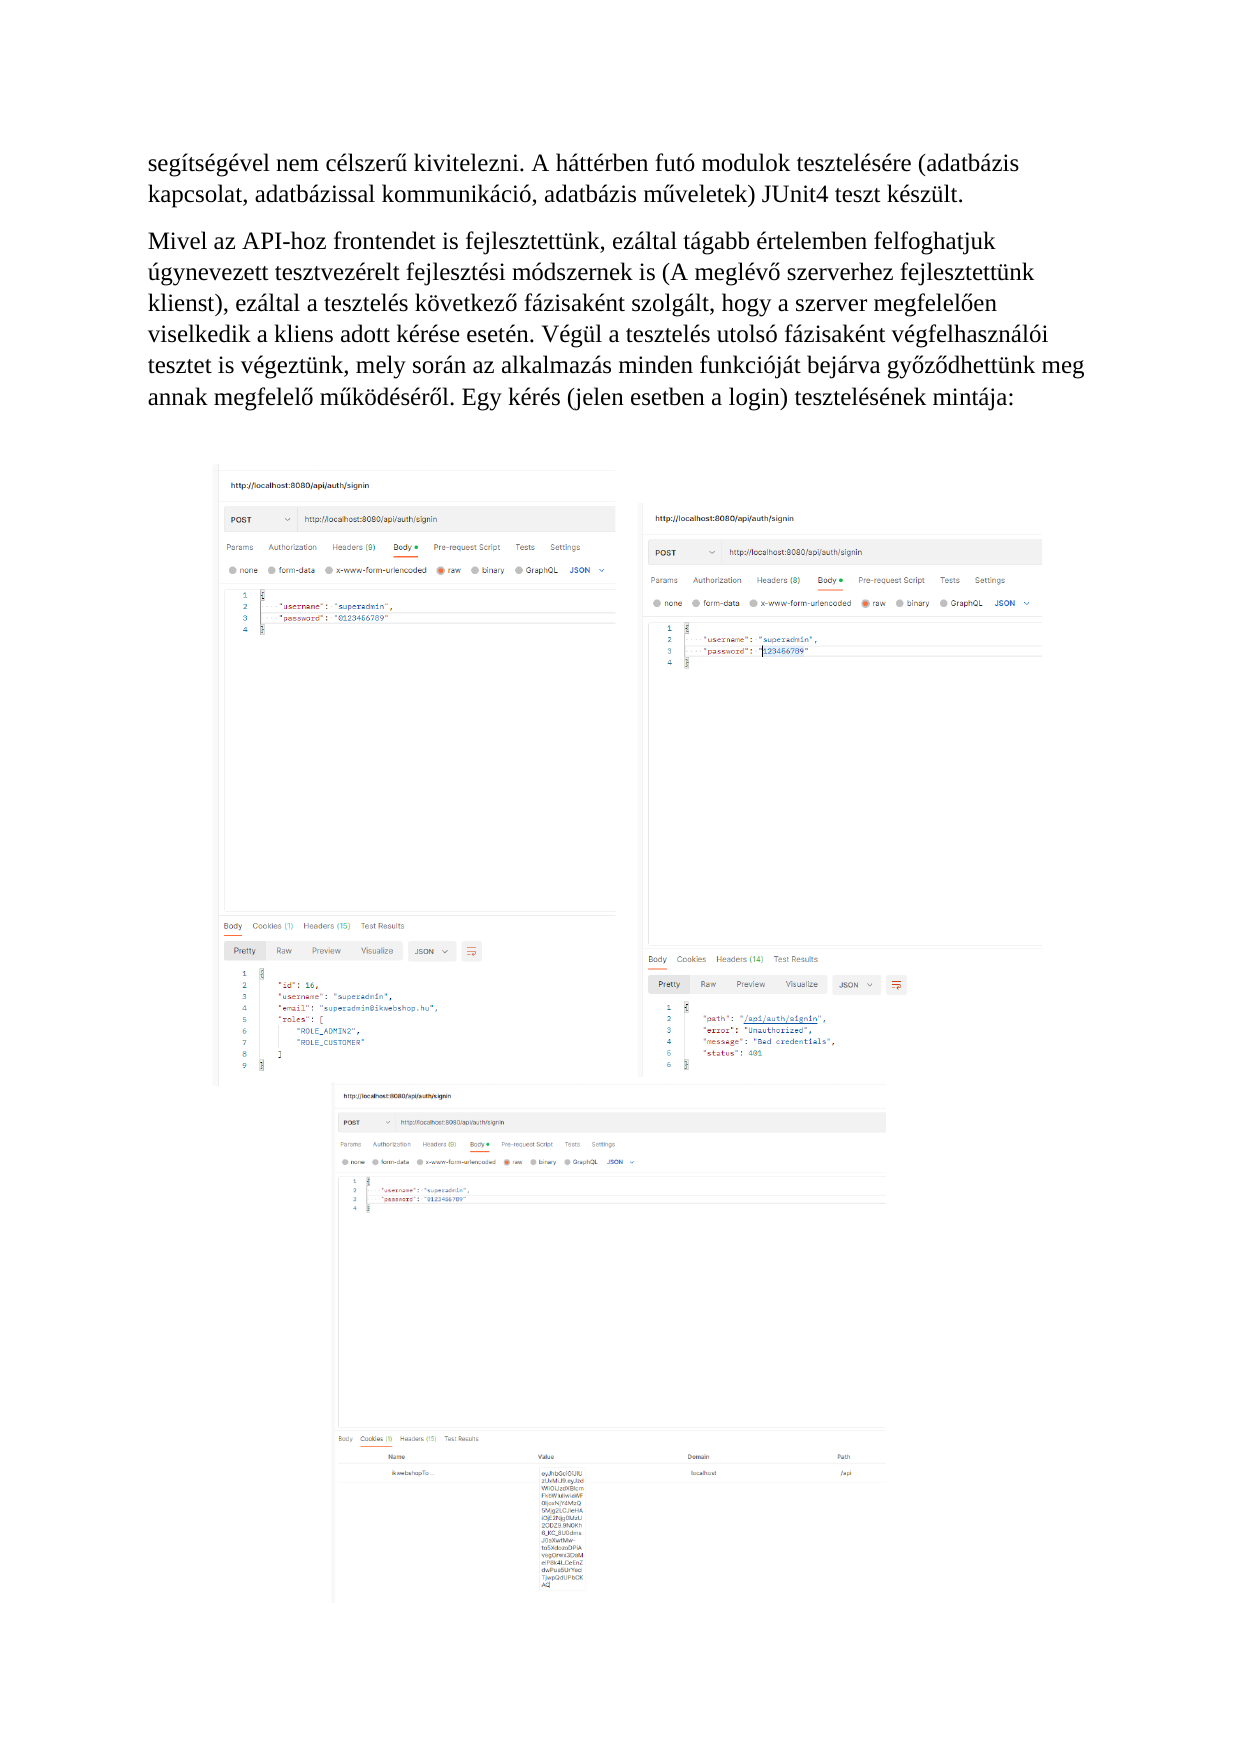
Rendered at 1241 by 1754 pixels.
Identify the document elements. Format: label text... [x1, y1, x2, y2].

picture [212, 464, 886, 1603]
text Mivel az API-hoz frontendet is fejlesztettünk, ezáltal tágabb értelemben felfoghatjuk úgynevezett tesztvezérelt fejlesztési módszernek is (A meglévő szerverhez fejlesztettünk klienst), ezáltal a tesztelés következő fázisaként szolgált, hogy a szerver megfelelően viselkedik a kliens adott kérése esetén. Végül a tesztelés utolsó fázisaként végfelhasználói tesztet is végeztünk, mely során az alkalmazás minden funkcióját bejárva győződhettünk meg annak megfelelő működéséről. Egy kérés (jelen esetben a login) tesztelésének mintája: [148, 226, 1092, 410]
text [148, 148, 1092, 207]
picture [637, 503, 1043, 1077]
